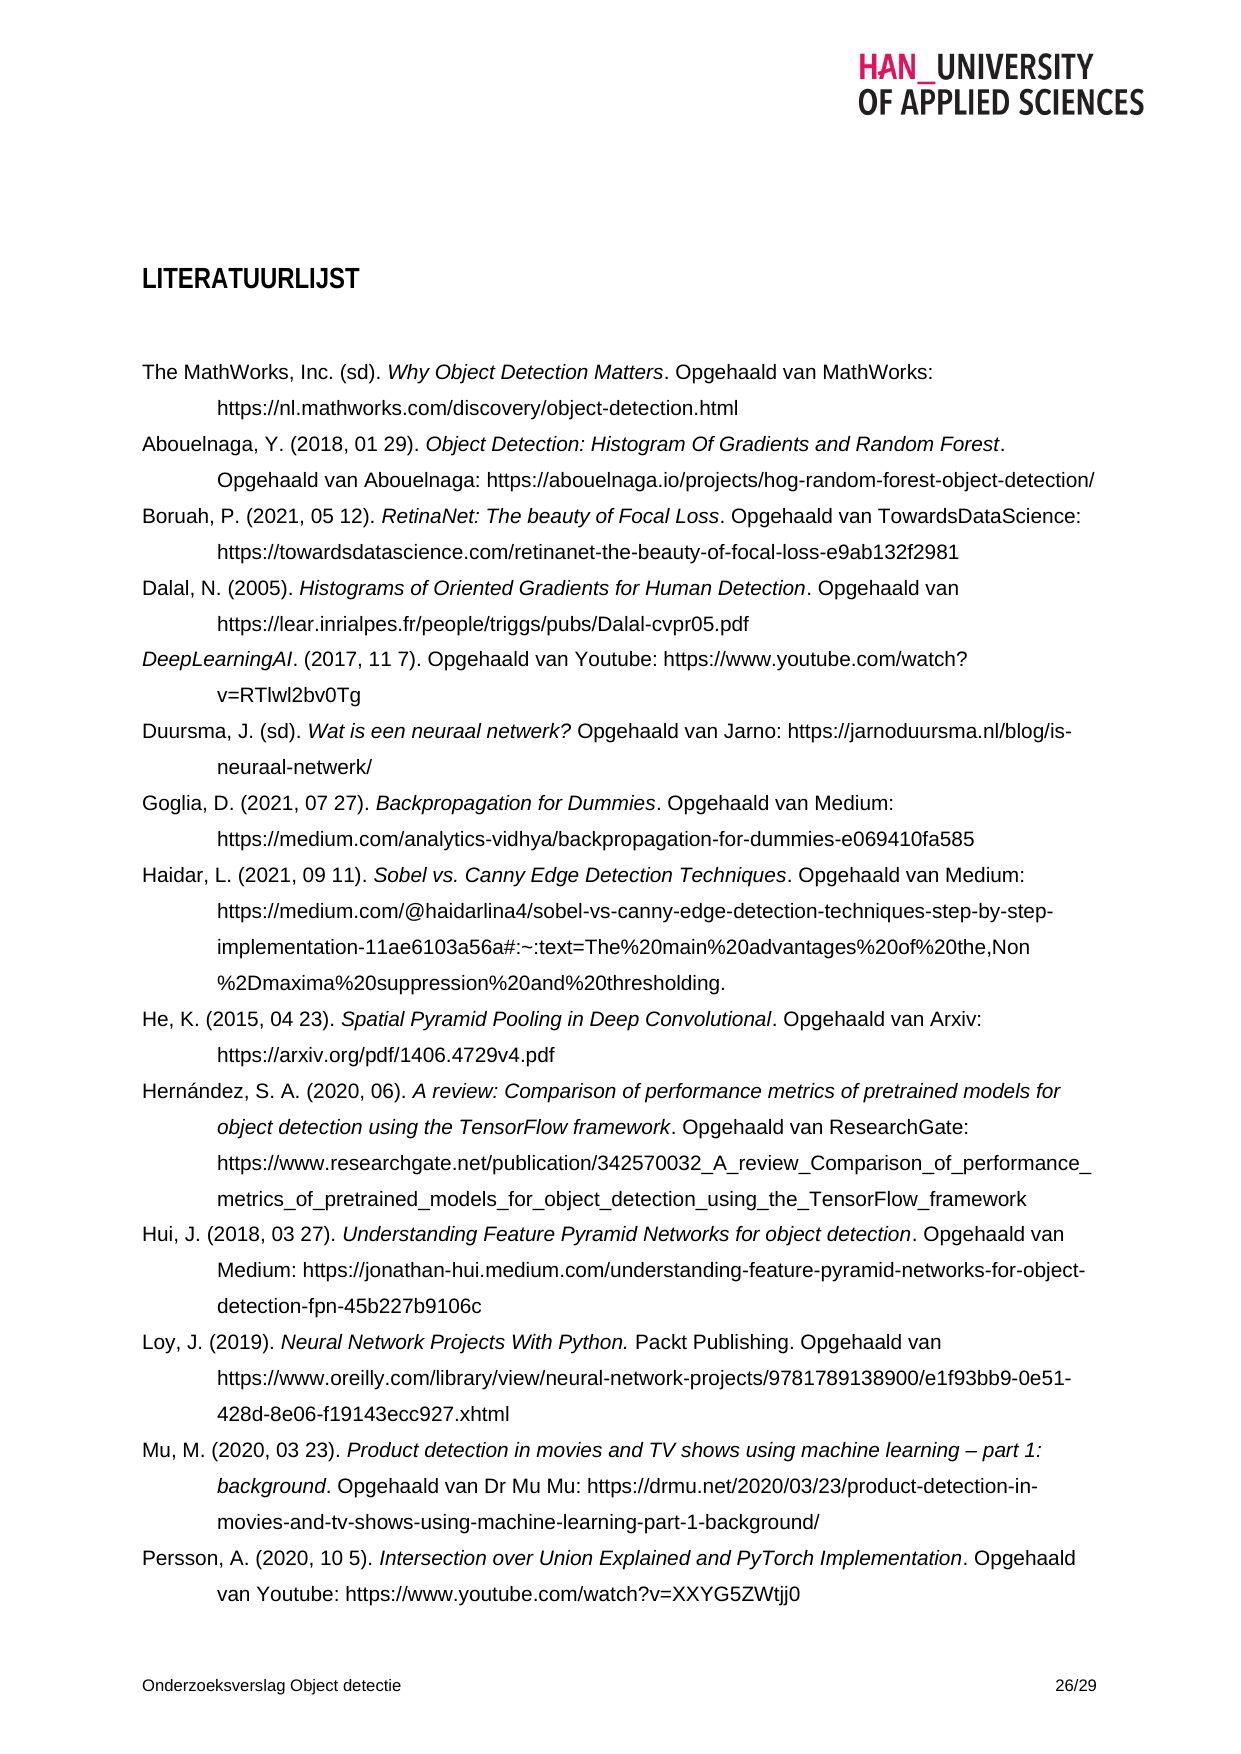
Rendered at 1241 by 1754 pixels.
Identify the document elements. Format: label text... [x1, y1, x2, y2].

text Literatuurlijst [142, 261, 1098, 295]
picture [805, 0, 1198, 169]
